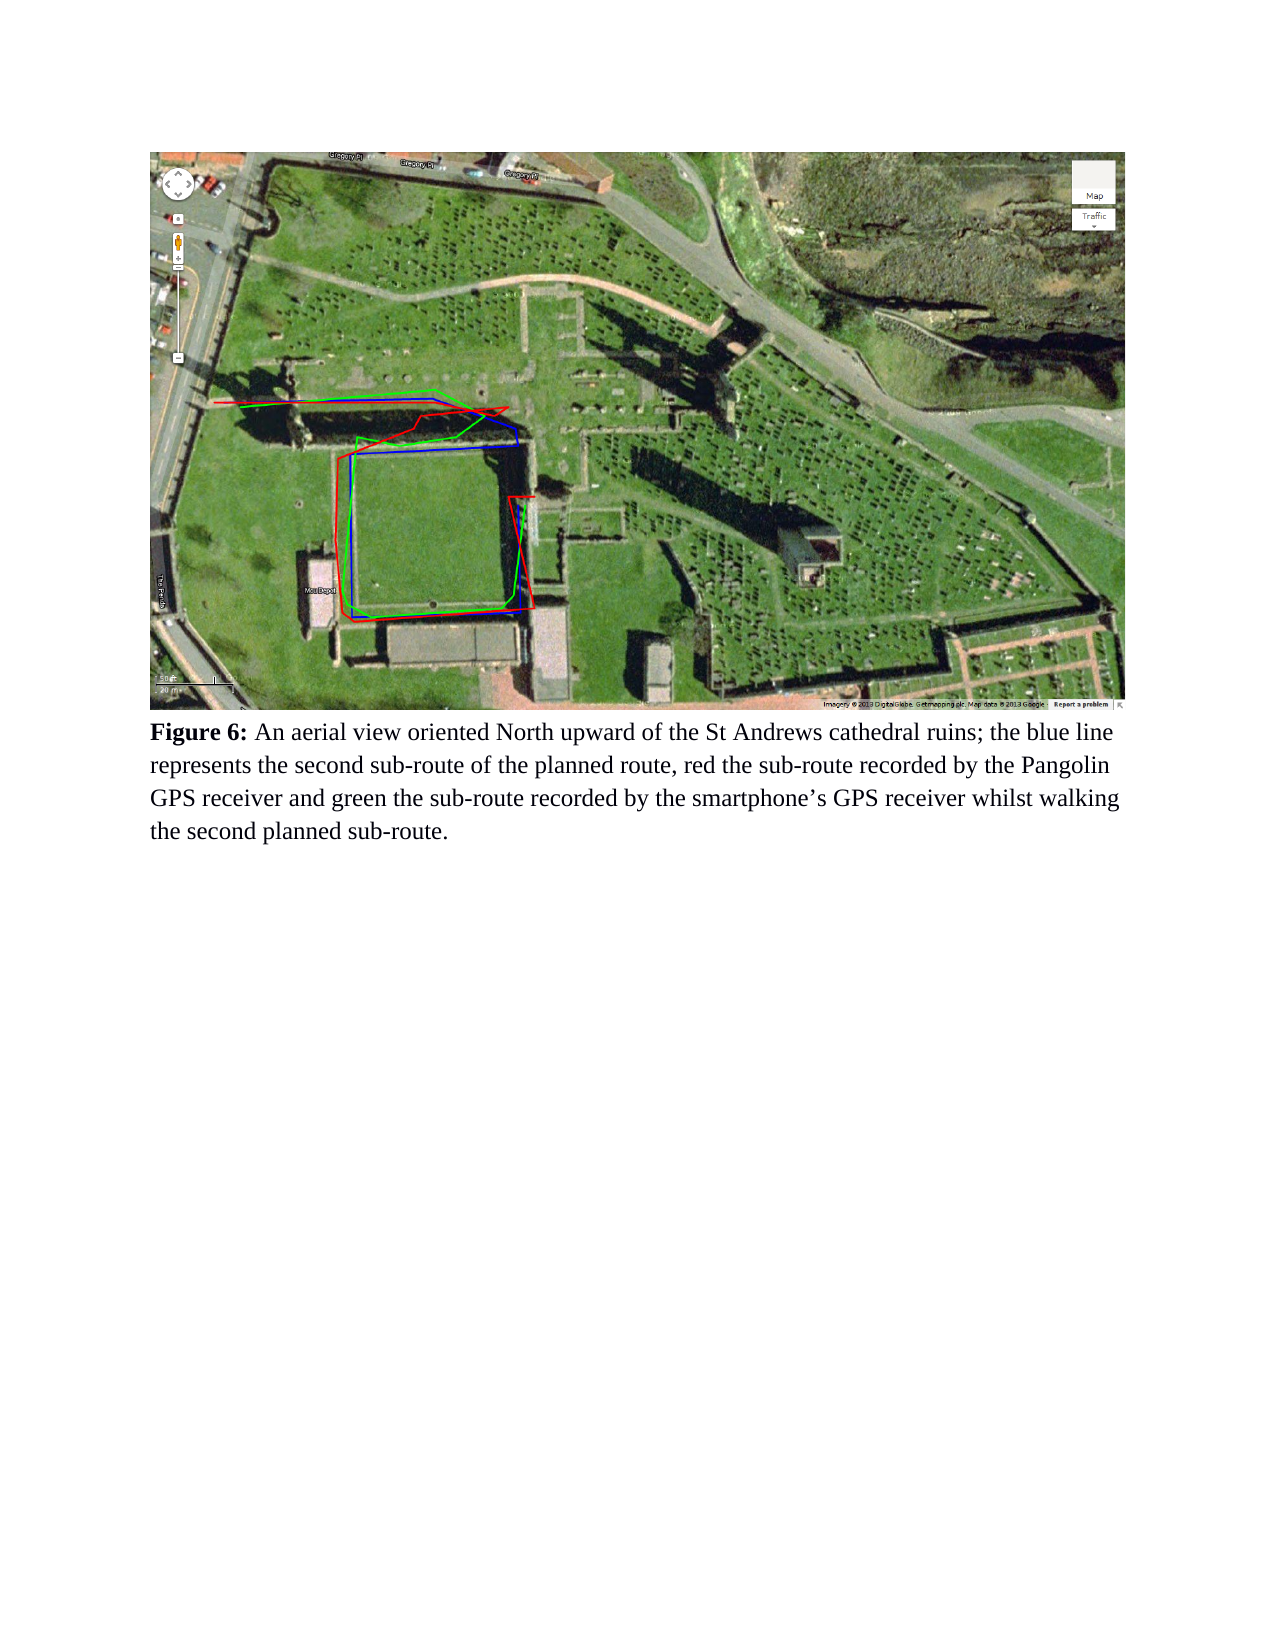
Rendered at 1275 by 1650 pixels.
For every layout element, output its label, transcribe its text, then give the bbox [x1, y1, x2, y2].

picture [150, 152, 1125, 710]
text Figure 6: An aerial view oriented North upward of the St Andrews cathedral ruins; the blue line represents the second sub-route of the planned route, red the sub-route recorded by the Pangolin GPS receiver and green the sub-route recorded by the smartphone’s GPS receiver whilst walking the second planned sub-route. [150, 717, 1125, 845]
